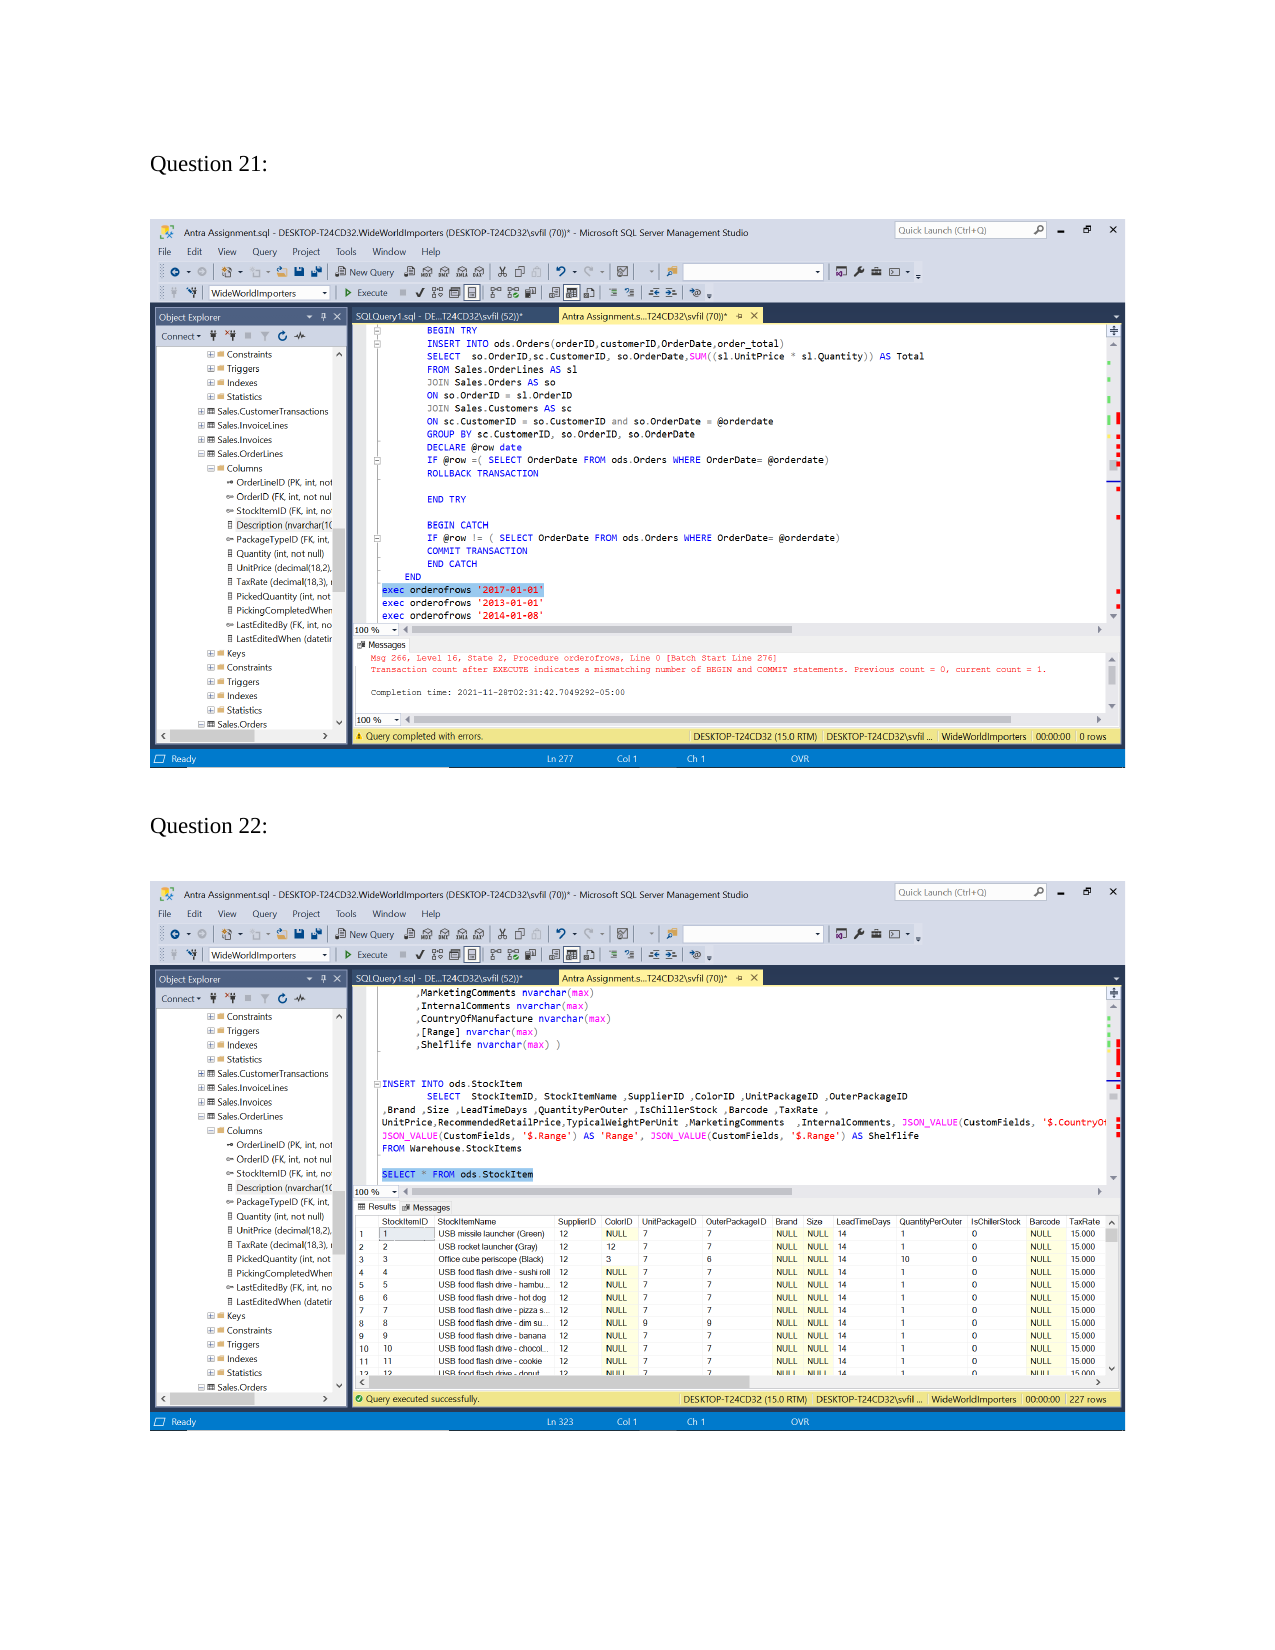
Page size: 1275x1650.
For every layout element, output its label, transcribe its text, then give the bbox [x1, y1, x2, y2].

text Question 21: [150, 150, 1125, 176]
picture [150, 219, 1125, 768]
text Question 22: [150, 812, 1125, 839]
picture [150, 881, 1125, 1431]
